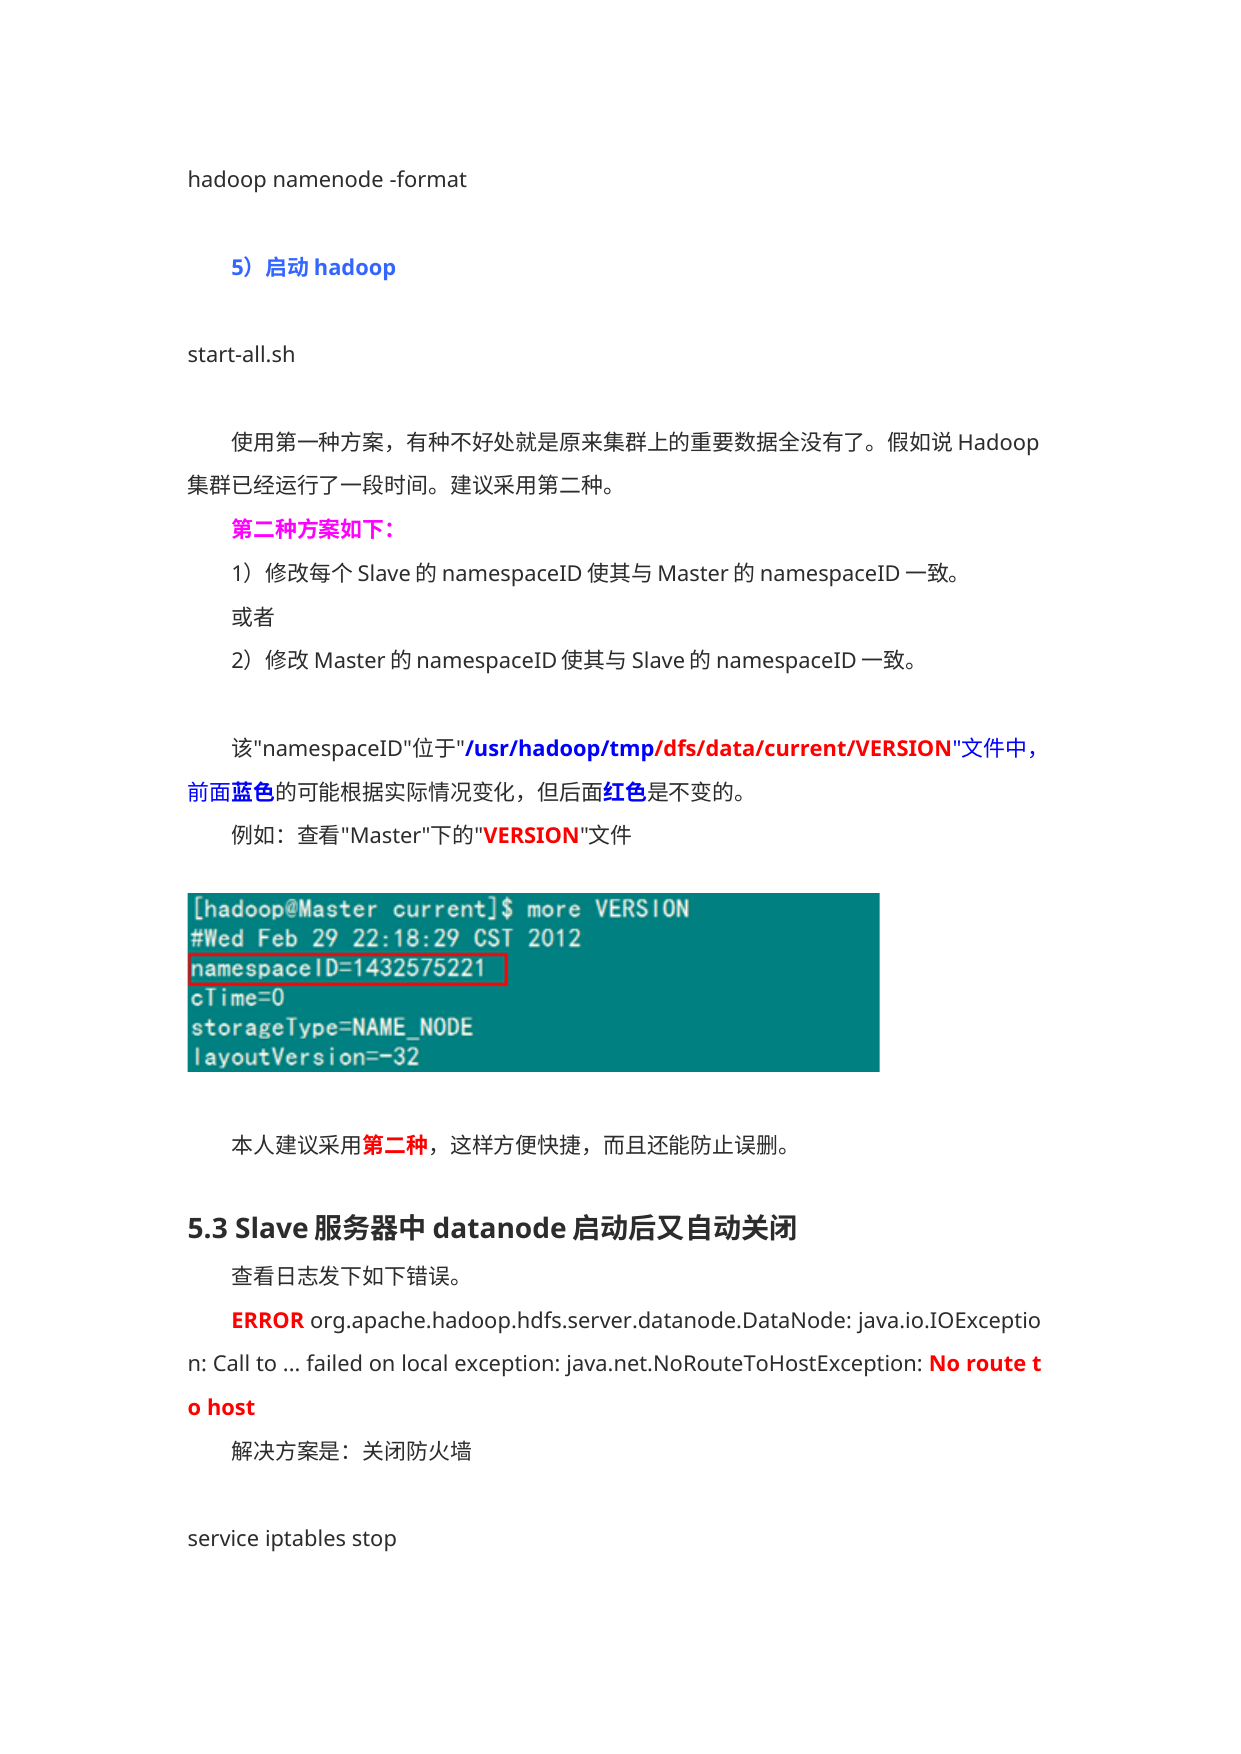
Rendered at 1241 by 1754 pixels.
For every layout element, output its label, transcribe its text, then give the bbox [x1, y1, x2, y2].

text 本人建议采用第二种，这样方便快捷，而且还能防止误删。 [187, 1116, 1053, 1159]
text 5）启动hadoop [187, 237, 1053, 281]
text hadoop namenode -format [187, 150, 1053, 194]
text start-all.sh [187, 325, 1053, 369]
text 查看日志发下如下错误。 [187, 1247, 1053, 1291]
text 1）修改每个Slave的namespaceID使其与Master的namespaceID一致。 [187, 544, 1053, 587]
text 例如：查看"Master"下的"VERSION"文件 [187, 806, 1053, 850]
text 该"namespaceID"位于"/usr/hadoop/tmp/dfs/data/current/VERSION"文件中，前面蓝色的可能根据实际情况变化，但后面红色是不变的。 [187, 719, 1053, 806]
text 解决方案是：关闭防火墙 [187, 1422, 1053, 1466]
text 第二种方案如下： [187, 500, 1053, 544]
text service iptables stop [187, 1509, 1053, 1553]
text 使用第一种方案，有种不好处就是原来集群上的重要数据全没有了。假如说Hadoop集群已经运行了一段时间。建议采用第二种。 [187, 412, 1053, 500]
text ERROR org.apache.hadoop.hdfs.server.datanode.DataNode: java.io.IOException: Call to ... failed on local exception: java.net.NoRouteToHostException: No route to host [187, 1291, 1053, 1422]
text 2）修改Master的namespaceID使其与Slave的namespaceID一致。 [187, 631, 1053, 675]
text 5.3 Slave服务器中datanode启动后又自动关闭 [187, 1203, 1053, 1247]
picture [187, 893, 880, 1072]
text 或者 [187, 587, 1053, 631]
